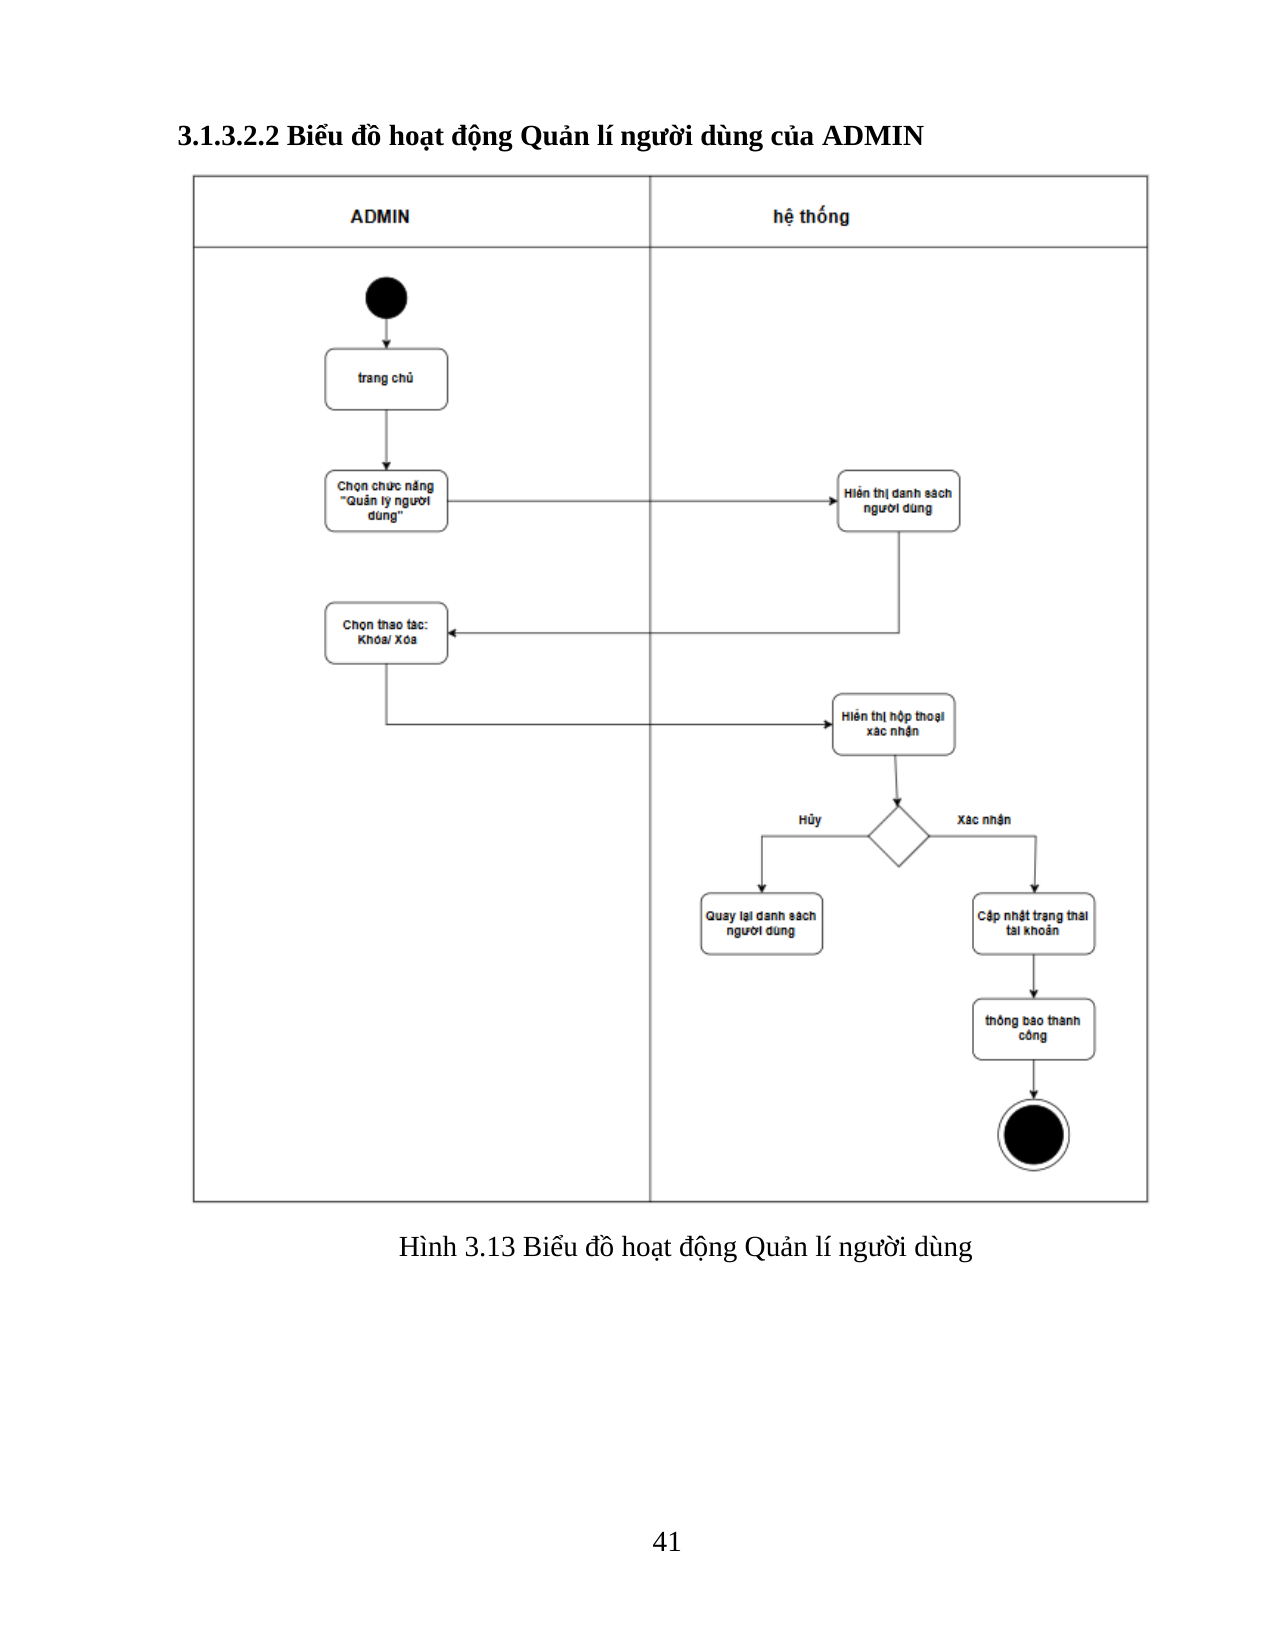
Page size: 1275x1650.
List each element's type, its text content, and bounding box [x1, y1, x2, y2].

picture [177, 171, 1157, 1210]
text Hình 3.13 Biểu đồ hoạt động Quản lí người dùng [215, 1229, 1157, 1262]
text 3.1.3.2.2 Biểu đồ hoạt động Quản lí người dùng của ADMIN [177, 118, 1157, 152]
